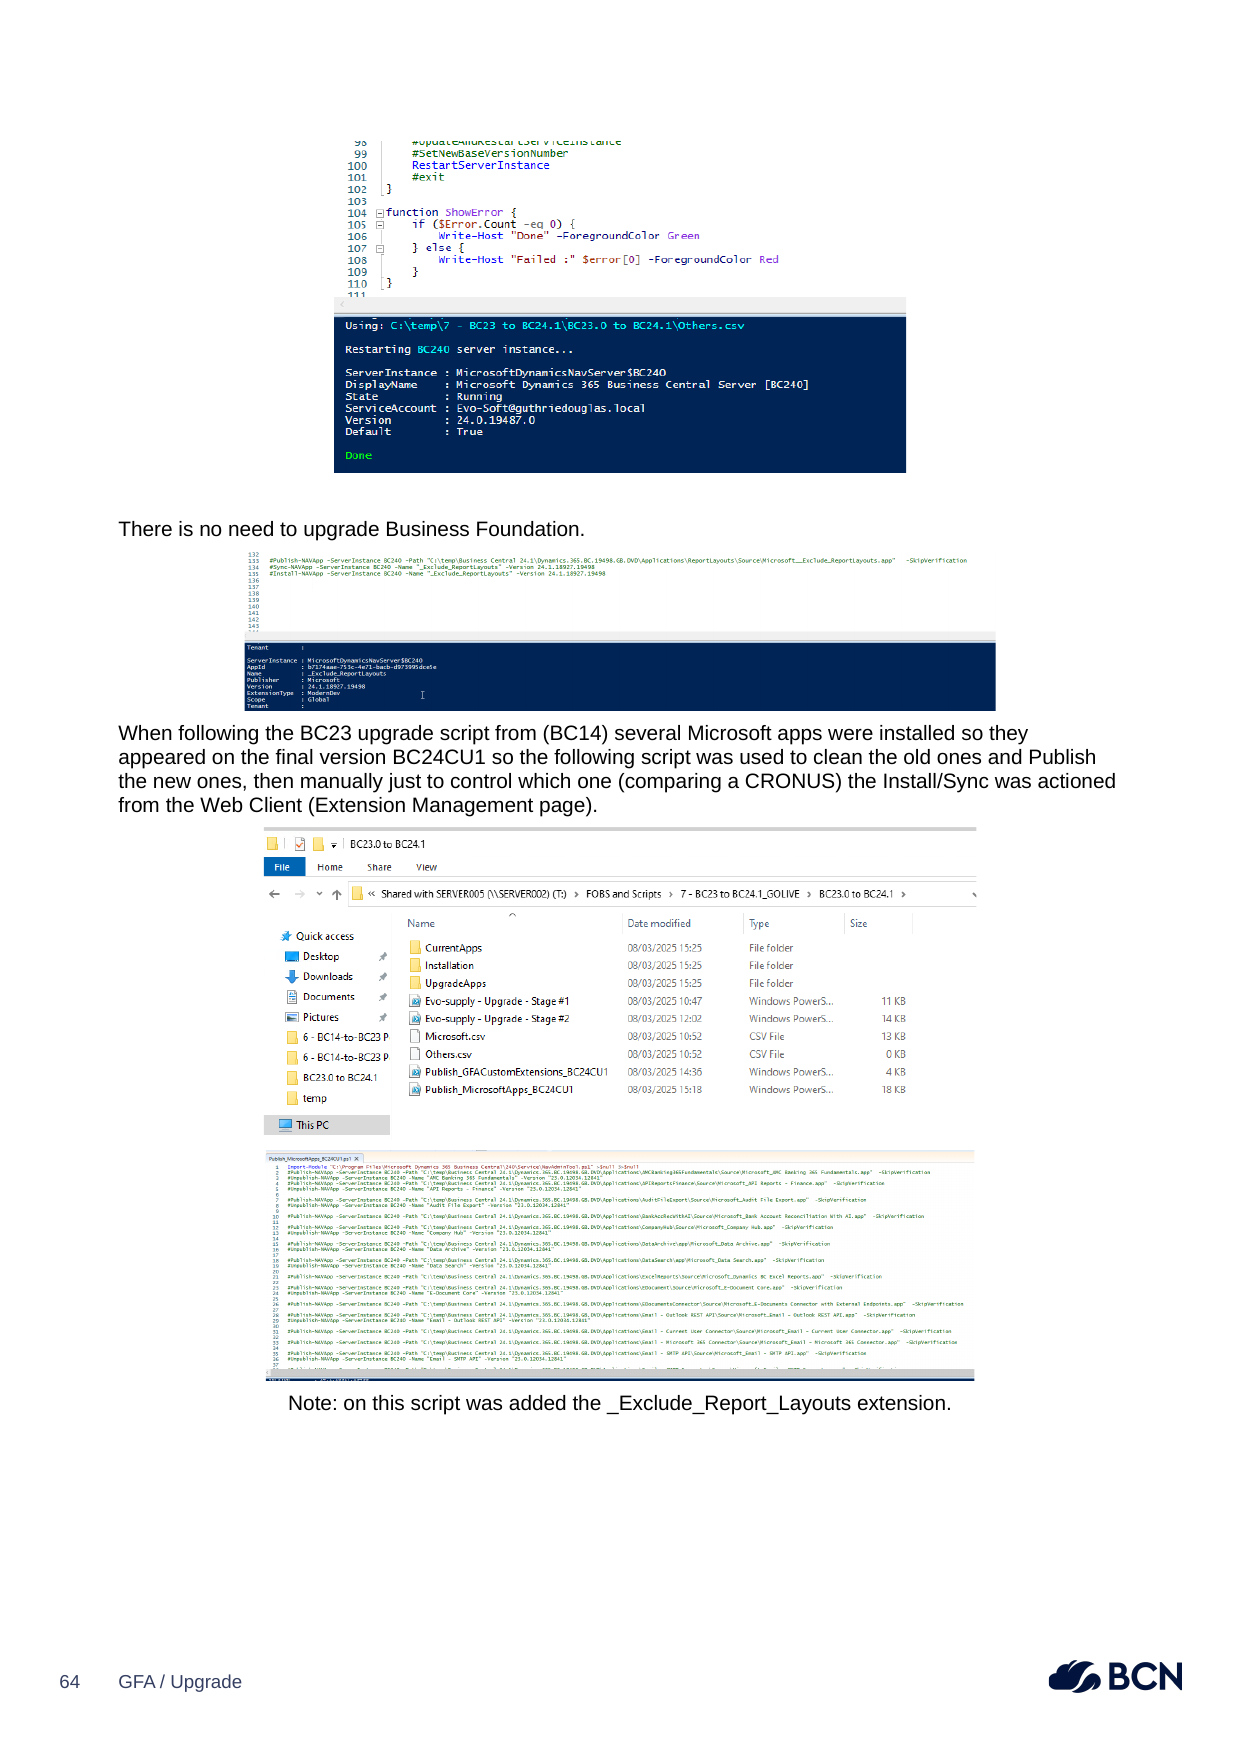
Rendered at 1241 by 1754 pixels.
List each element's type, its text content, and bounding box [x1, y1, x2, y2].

picture [244, 551, 996, 711]
text When following the BC23 upgrade script from (BC14) several Microsoft apps were installed so they appeared on the final version BC24CU1 so the following script was used to clean the old ones and Publish the new ones, then manually just to control which one (comparing a CRONUS) the Install/Sync was actioned from the Web Client (Extension Management page). [118, 721, 1122, 817]
text Note: on this script was added the _Exclude_Report_Layouts extension. [118, 1391, 1122, 1414]
picture [1048, 1660, 1182, 1693]
picture [265, 1150, 975, 1381]
picture [263, 827, 977, 1140]
text There is no need to upgrade Business Foundation. [118, 517, 1122, 541]
picture [334, 141, 907, 473]
